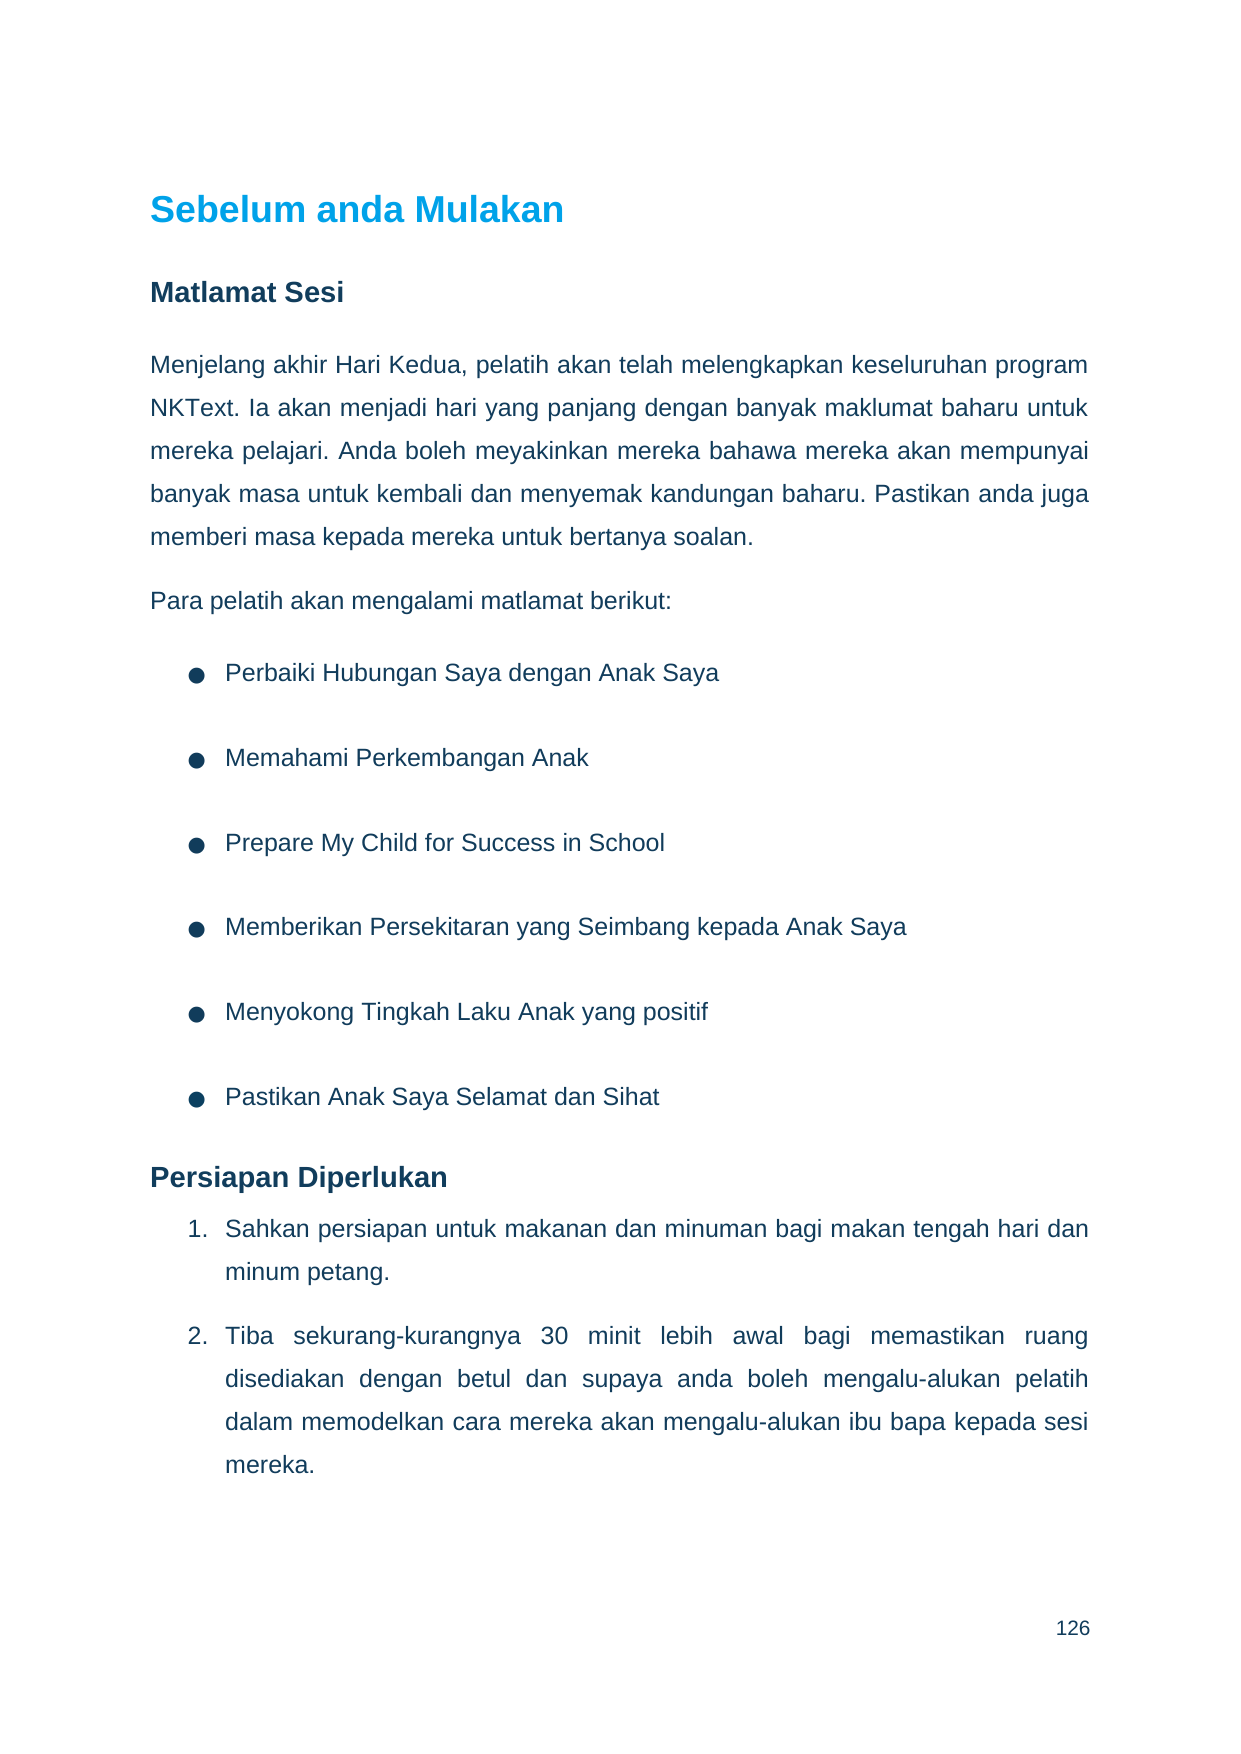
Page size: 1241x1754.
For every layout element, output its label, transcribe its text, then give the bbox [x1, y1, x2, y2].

list Pastikan Anak Saya Selamat dan Sihat [187, 1075, 1090, 1117]
list Memahami Perkembangan Anak [187, 735, 1090, 778]
text Para pelatih akan mengalami matlamat berikut: [150, 586, 1090, 615]
subtitle Matlamat Sesi [150, 274, 1090, 308]
text Menjelang akhir Hari Kedua, pelatih akan telah melengkapkan keseluruhan program NKText. Ia akan menjadi hari yang panjang dengan banyak maklumat baharu untuk mereka pelajari. Anda boleh meyakinkan mereka bahawa mereka akan mempunyai banyak masa untuk kembali dan menyemak kandungan baharu. Pastikan anda juga memberi masa kepada mereka untuk bertanya soalan. [150, 350, 1090, 551]
list Tiba sekurang-kurangnya 30 minit lebih awal bagi memastikan ruang disediakan dengan betul dan supaya anda boleh mengalu-alukan pelatih dalam memodelkan cara mereka akan mengalu-alukan ibu bapa kepada sesi mereka. [187, 1321, 1090, 1479]
list Sahkan persiapan untuk makanan dan minuman bagi makan tengah hari dan minum petang. [187, 1214, 1090, 1286]
subtitle Sebelum anda Mulakan [150, 187, 1090, 231]
list Perbaiki Hubungan Saya dengan Anak Saya [187, 650, 1090, 693]
subtitle Persiapan Diperlukan [150, 1160, 1090, 1193]
list Menyokong Tingkah Laku Anak yang positif [187, 990, 1090, 1033]
list Memberikan Persekitaran yang Seimbang kepada Anak Saya [187, 905, 1090, 948]
list Prepare My Child for Success in School [187, 820, 1090, 863]
